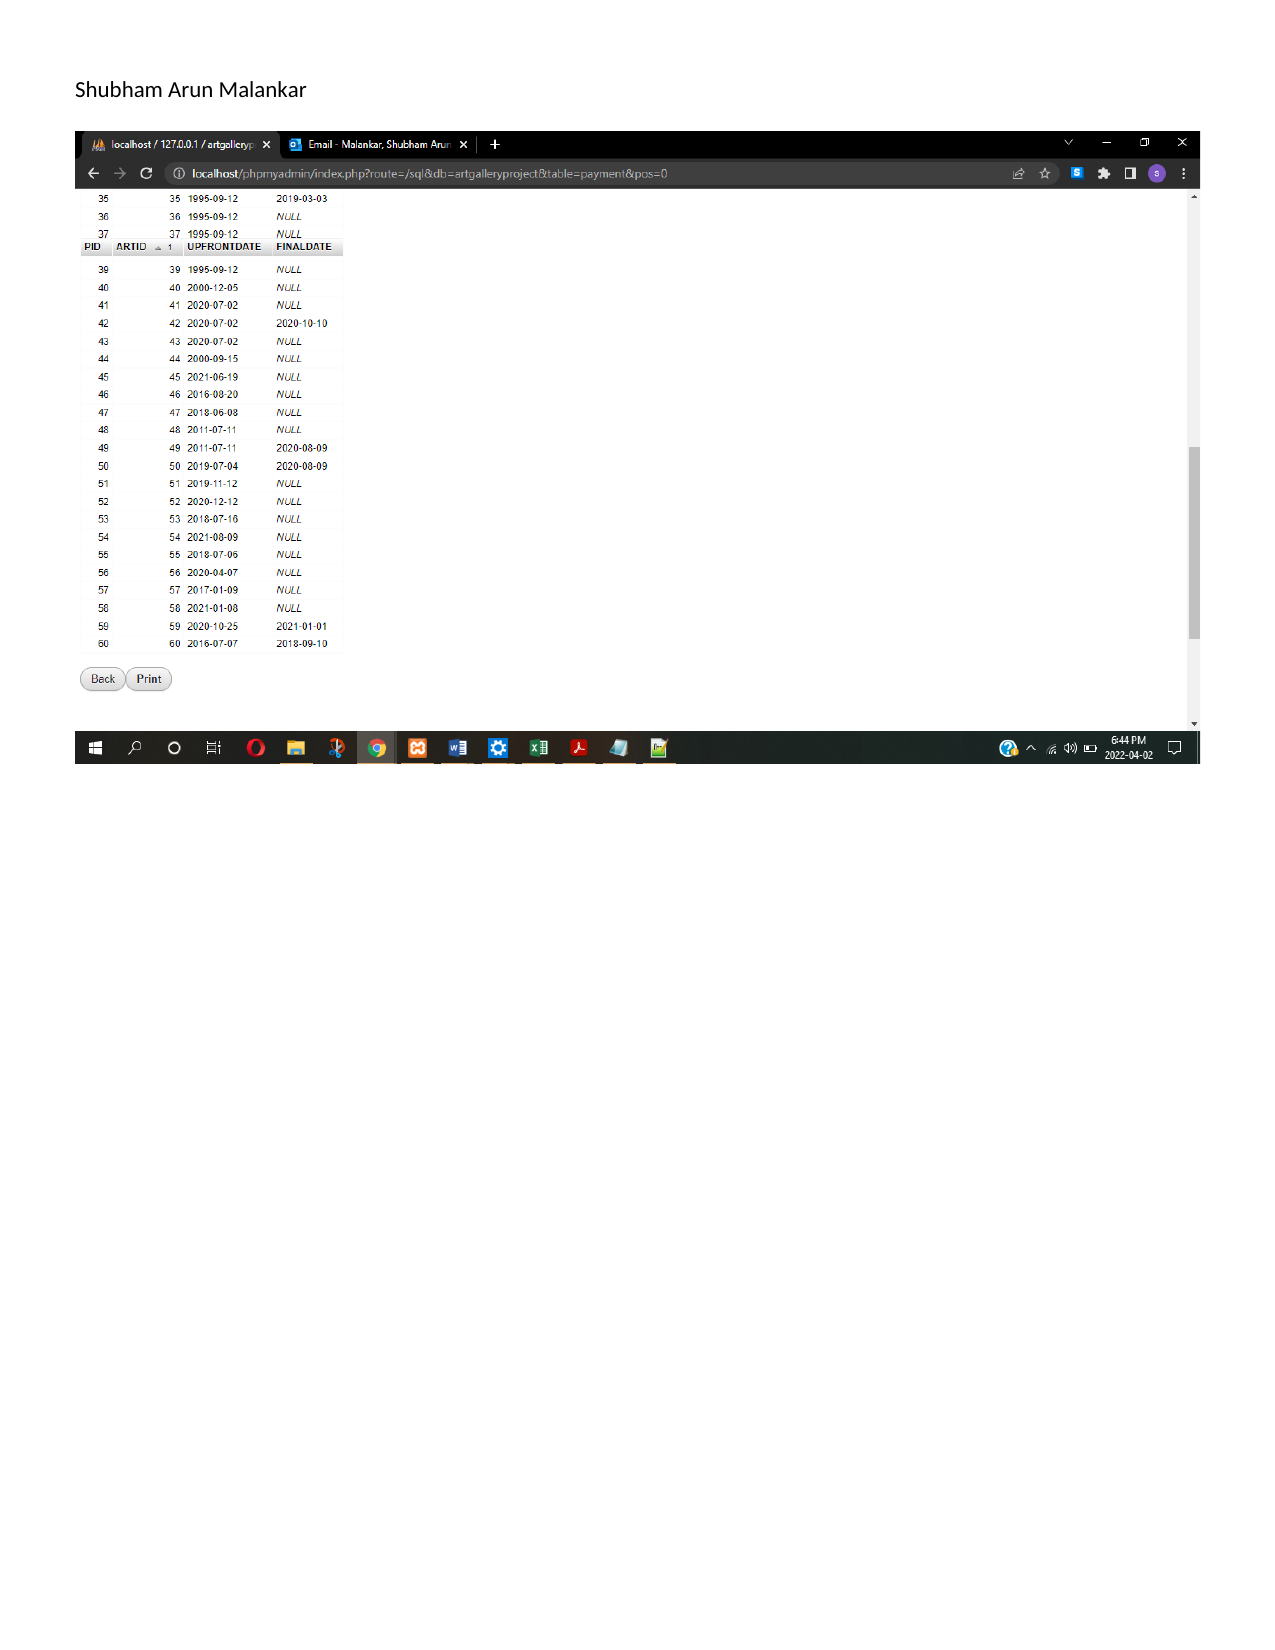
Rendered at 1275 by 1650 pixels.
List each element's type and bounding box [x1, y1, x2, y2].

picture [75, 131, 1200, 764]
